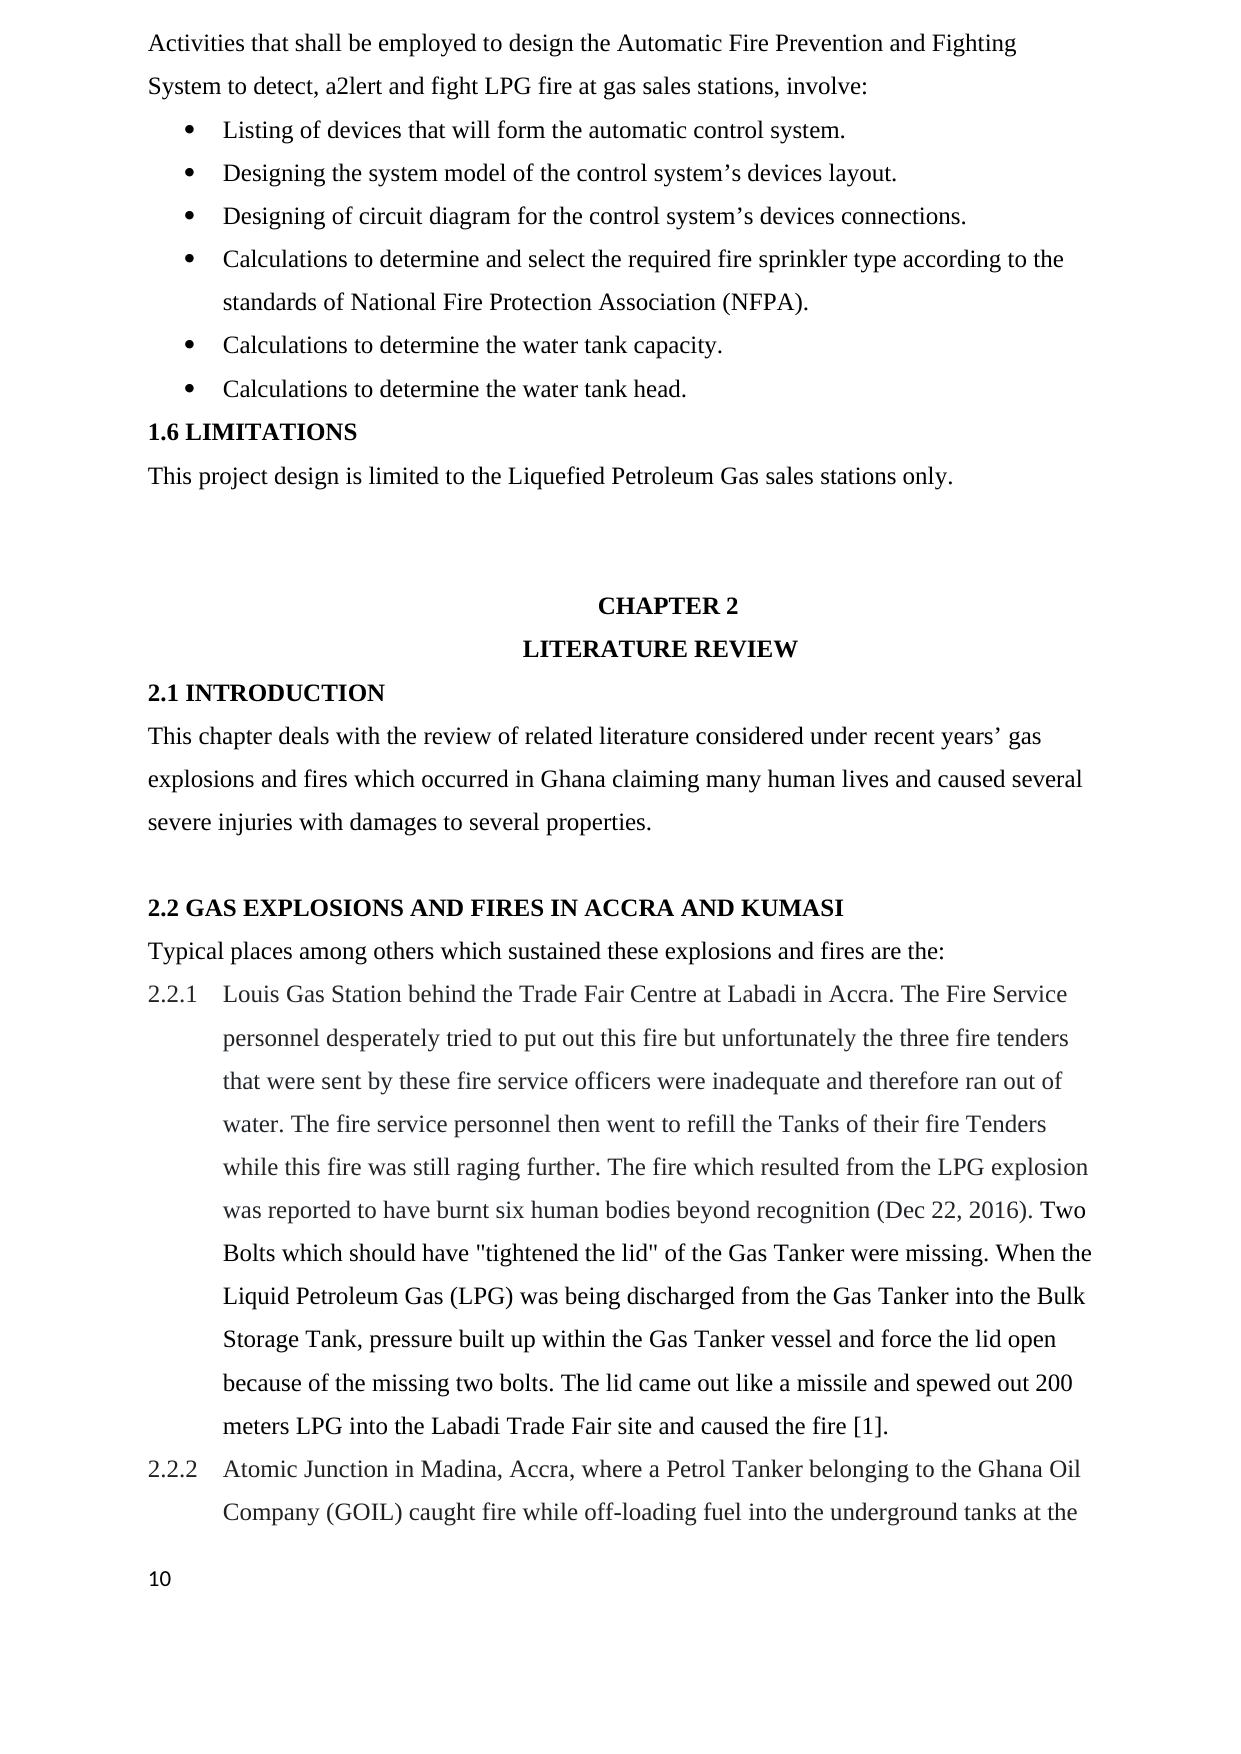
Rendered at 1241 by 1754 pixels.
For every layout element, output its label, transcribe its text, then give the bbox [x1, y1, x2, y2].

text 1.6 LIMITATIONS [148, 417, 1086, 446]
text Typical places among others which sustained these explosions and fires are the: [148, 936, 1093, 965]
text This chapter deals with the review of related literature considered under recent years’ gas explosions and fires which occurred in Ghana claiming many human lives and caused several severe injuries with damages to several properties. [148, 721, 1093, 836]
text 2.2.1 Louis Gas Station behind the Trade Fair Centre at Labadi in Accra. The Fire Service personnel desperately tried to put out this fire but unfortunately the three fire tenders that were sent by these fire service officers were inadequate and therefore ran out of water. The fire service personnel then went to refill the Tanks of their fire Tenders while this fire was still raging further. The fire which resulted from the LPG explosion was reported to have burnt six human bodies beyond recognition (Dec 22, 2016). Two Bolts which should have "tightened the lid" of the Gas Tanker were missing. When the Liquid Petroleum Gas (LPG) was being discharged from the Gas Tanker into the Bulk Storage Tank, pressure built up within the Gas Tanker vessel and force the lid open because of the missing two bolts. The lid came out like a missile and spewed out 200 meters LPG into the Labadi Trade Fair site and caused the fire . [148, 979, 1093, 1439]
list Calculations to determine the water tank head. [185, 374, 1086, 402]
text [148, 1454, 1093, 1526]
list Designing of circuit diagram for the control system’s devices connections. [185, 201, 1086, 230]
text 2.1 INTRODUCTION [148, 678, 1093, 706]
list Listing of devices that will form the automatic control system. [185, 115, 1086, 144]
list Designing the system model of the control system’s devices layout. [185, 158, 1086, 187]
list Calculations to determine and select the required fire sprinkler type according to the standards of National Fire Protection Association (NFPA). [185, 244, 1086, 316]
text CHAPTER 2 [523, 591, 1093, 620]
text LITERATURE REVIEW [448, 634, 1091, 663]
text Activities that shall be employed to design the Automatic Fire Prevention and Fighting System to detect, a2lert and fight LPG fire at gas sales stations, involve: [148, 28, 1086, 100]
list Calculations to determine the water tank capacity. [185, 331, 1086, 359]
text 2.2 GAS EXPLOSIONS AND FIRES IN ACCRA AND KUMASI [148, 893, 1093, 922]
text This project design is limited to the Liquefied Petroleum Gas sales stations only. [148, 461, 1086, 490]
